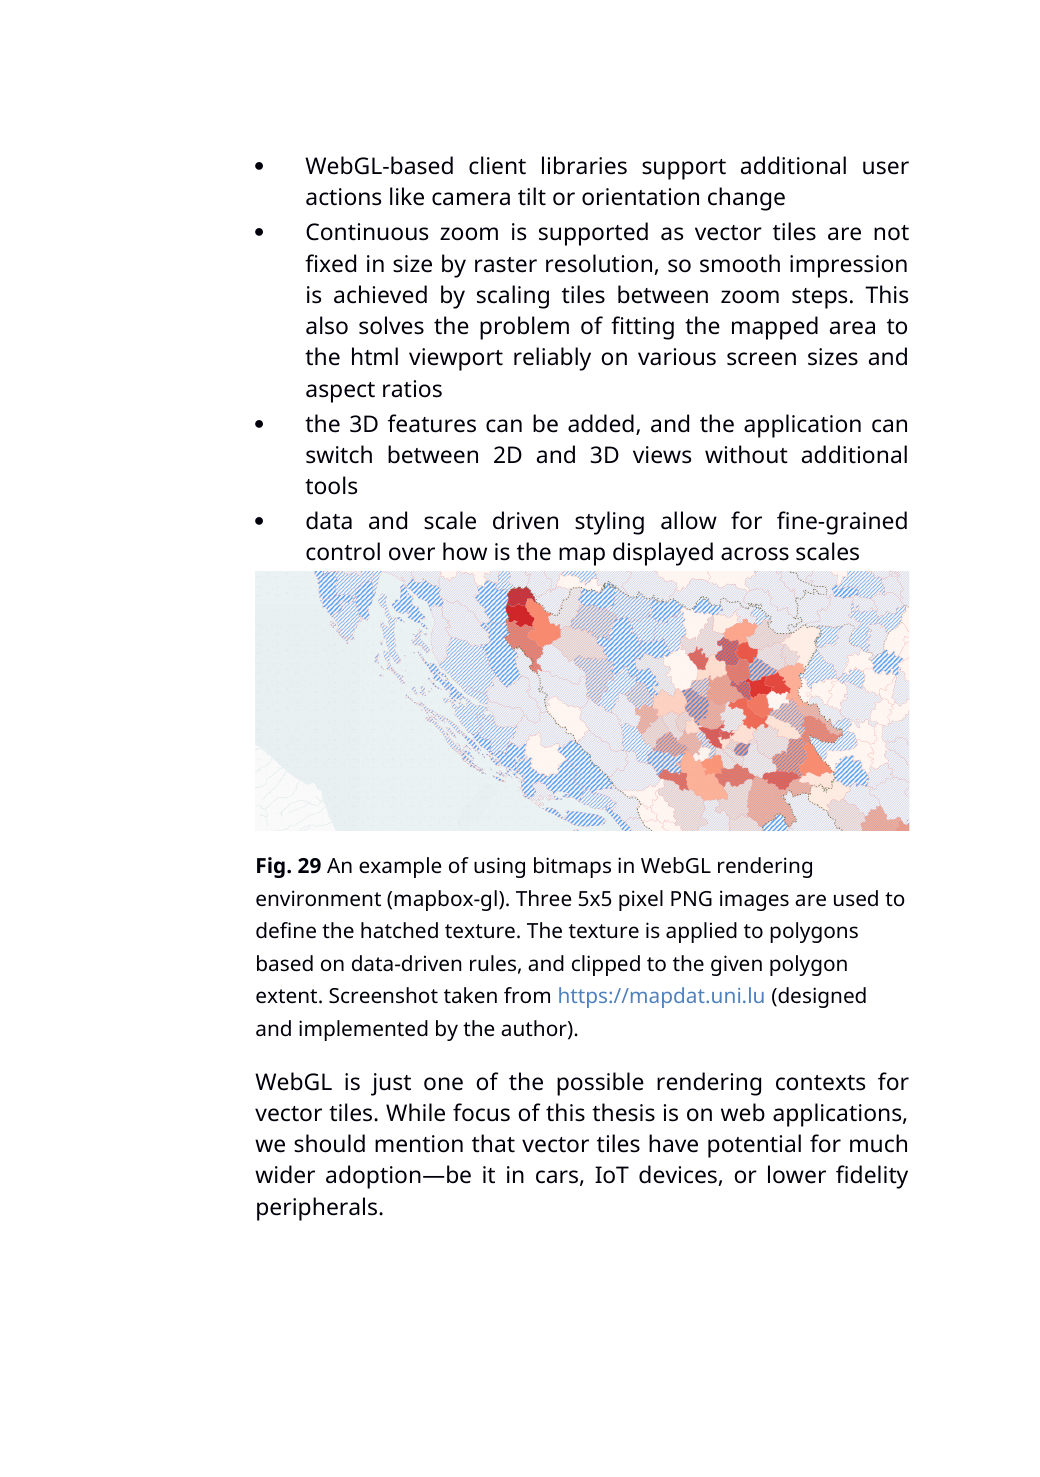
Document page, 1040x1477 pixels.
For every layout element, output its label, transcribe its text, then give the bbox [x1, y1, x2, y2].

list data and scale driven styling allow for fine-grained control over how is the map displayed across scales [255, 505, 910, 567]
list the 3D features can be added, and the application can switch between 2D and 3D views without additional tools [255, 407, 910, 501]
text Fig. 29 An example of using bitmaps in WebGL rendering environment (mapbox-gl). Three 5x5 pixel PNG images are used to define the hatched texture. The texture is applied to polygons based on data-driven rules, and clipped to the given polygon extent. Screenshot taken from https://mapdat.uni.lu (designed and implemented by the author). [255, 851, 910, 1043]
text WebGL is just one of the possible rendering contexts for vector tiles. While focus of this thesis is on web applications, we should mention that vector tiles have potential for much wider adoption—be it in cars, IoT devices, or lower fidelity peripherals. [255, 1066, 910, 1222]
picture [255, 571, 910, 831]
list WebGL-based client libraries support additional user actions like camera tilt or orientation change [255, 150, 910, 212]
list Continuous zoom is supported as vector tiles are not fixed in size by raster resolution, so smooth impression is achieved by scaling tiles between zoom steps. This also solves the problem of fitting the mapped area to the html viewport reliably on various screen sizes and aspect ratios [255, 216, 910, 404]
